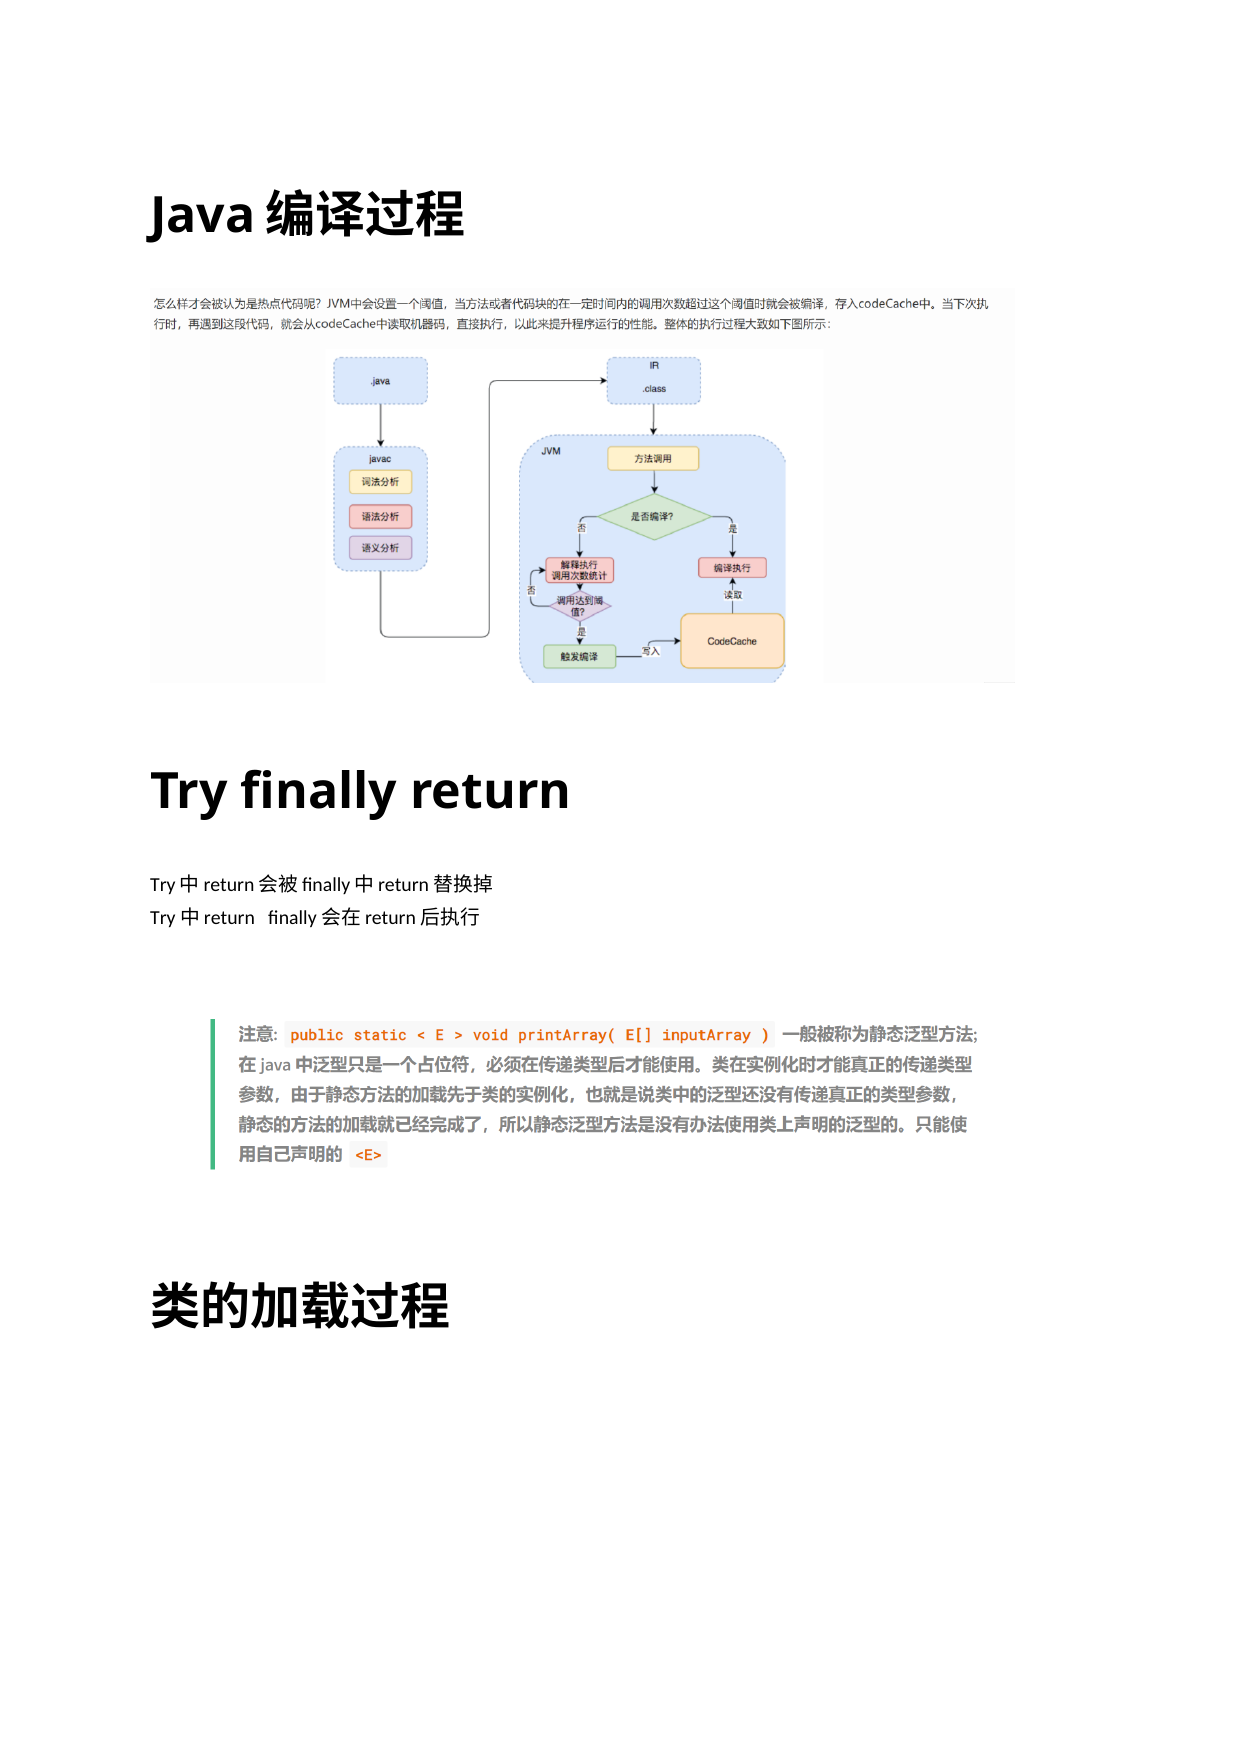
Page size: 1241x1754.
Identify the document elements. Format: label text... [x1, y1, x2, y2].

subtitle 类的加载过程 [150, 1254, 1090, 1351]
picture [150, 997, 1014, 1195]
text Try中return会被finally中return 替换掉 [150, 867, 1090, 899]
picture [150, 288, 1015, 683]
text Try 中return finally 会在return 后执行 [150, 899, 1090, 932]
subtitle Try finally return [150, 740, 1090, 838]
subtitle Java编译过程 [150, 162, 1090, 259]
